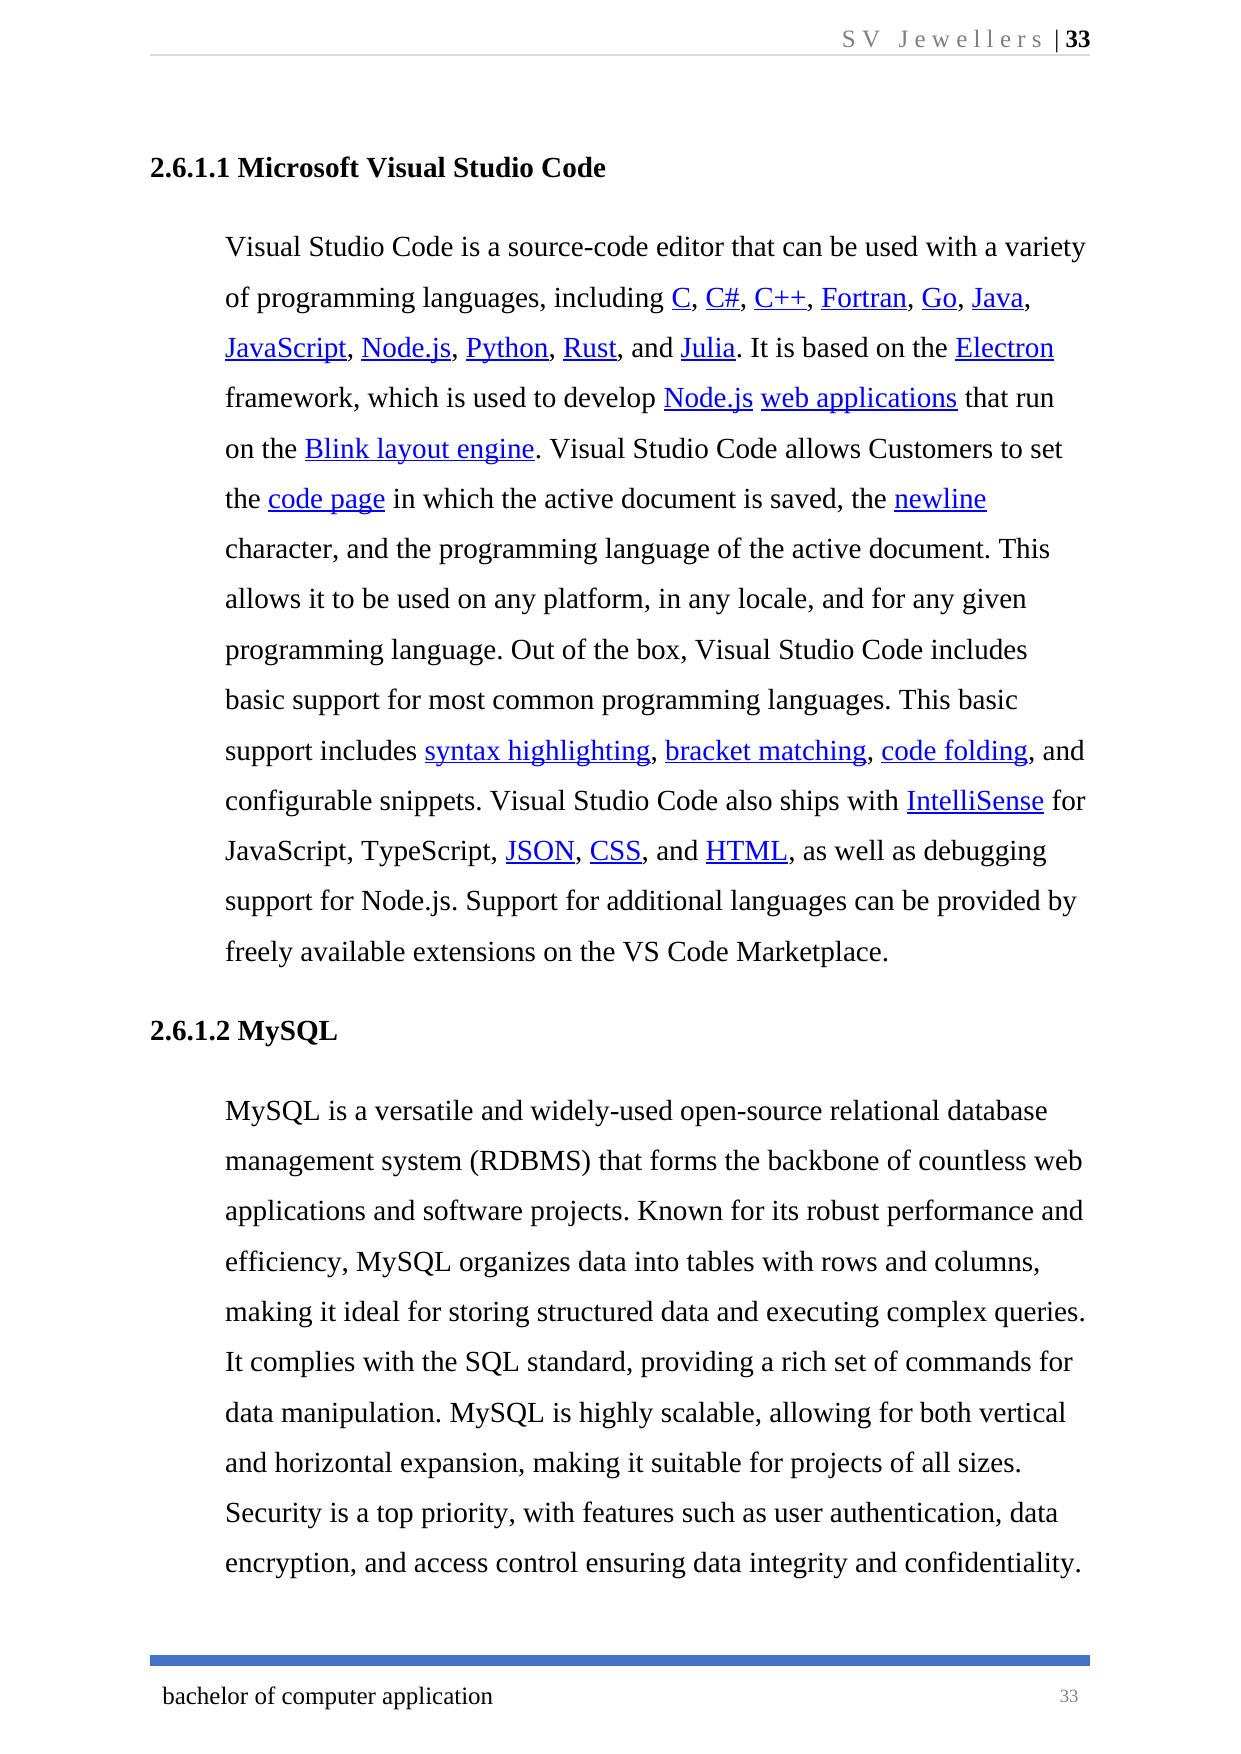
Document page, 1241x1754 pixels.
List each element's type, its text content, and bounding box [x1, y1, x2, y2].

text 2.6.1.2 MySQL [150, 1252, 1090, 1285]
text Visual Studio Code is a source-code editor that can be used with a variety of programming languages, including C, C#, C++, Fortran, Go, Java, JavaScript, Node.js, Python, Rust, and Julia. It is based on the Electron framework, which is used to develop Node.js web applications that run on the Blink layout engine. Visual Studio Code allows Customers to set the code page in which the active document is saved, the newline character, and the programming language of the active document. This allows it to be used on any platform, in any locale, and for any given programming language. Out of the box, Visual Studio Code includes basic support for most common programming languages. This basic support includes syntax highlighting, bracket matching, code folding, and configurable snippets. Visual Studio Code also ships with IntelliSense for JavaScript, TypeScript, JSON, CSS, and HTML, as well as debugging support for Node.js. Support for additional languages can be provided by freely available extensions on the VS Code Marketplace. [225, 468, 1090, 1206]
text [225, 1331, 1090, 1566]
text 2.6.1.1 Microsoft Visual Studio Code [150, 388, 1090, 422]
